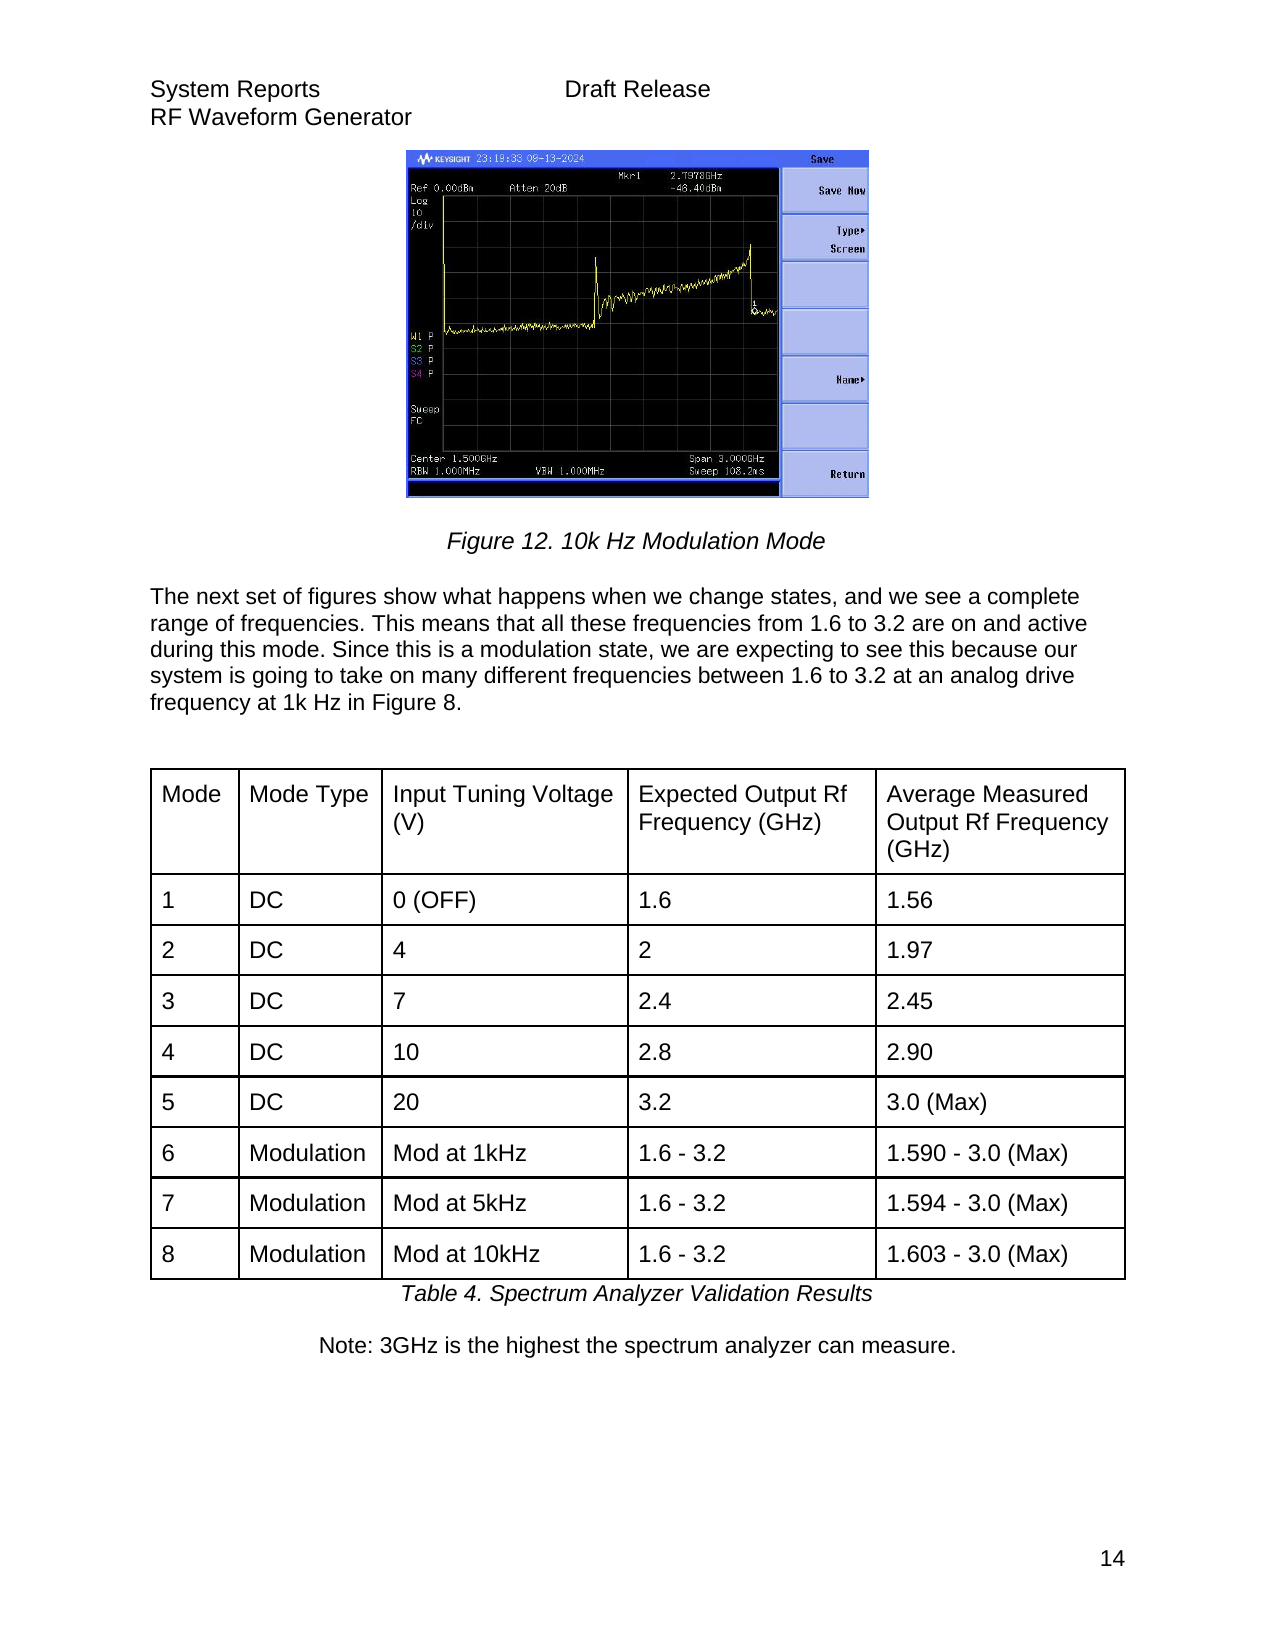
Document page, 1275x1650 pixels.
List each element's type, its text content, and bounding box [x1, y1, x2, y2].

table_cell 3.2 [629, 1078, 875, 1126]
table_cell 2.45 [877, 976, 1124, 1025]
table_header Mode [152, 770, 238, 873]
table_cell 4 [383, 926, 627, 974]
table_cell DC [240, 1078, 381, 1126]
table_cell 1.6 - 3.2 [629, 1128, 875, 1176]
table_header Input Tuning Voltage (V) [383, 770, 627, 873]
table_cell 0 (OFF) [383, 875, 627, 924]
table_cell 1.6 [629, 875, 875, 924]
text The next set of figures show what happens when we change states, and we see a complete range of frequencies. This means that all these frequencies from 1.6 to 3.2 are on and active during this mode. Since this is a modulation state, we are expecting to see this because our system is going to take on many different frequencies between 1.6 to 3.2 at an analog drive frequency at 1k Hz in Figure 8. [150, 583, 1125, 715]
table_cell 1 [152, 875, 238, 924]
table_cell 2.90 [877, 1027, 1124, 1075]
table_cell Mod at 10kHz [383, 1229, 627, 1277]
table_header Average Measured Output Rf Frequency (GHz) [877, 770, 1124, 873]
table_cell 1.6 - 3.2 [629, 1179, 875, 1227]
table_cell Modulation [240, 1179, 381, 1227]
picture [406, 150, 869, 498]
table_cell 1.603 - 3.0 (Max) [877, 1229, 1124, 1277]
table_cell 1.594 - 3.0 (Max) [877, 1179, 1124, 1227]
text Table 4. Spectrum Analyzer Validation Results [150, 1280, 1125, 1306]
table_cell 1.6 - 3.2 [629, 1229, 875, 1277]
table_header Expected Output Rf Frequency (GHz) [629, 770, 875, 873]
table_cell 20 [383, 1078, 627, 1126]
table_cell 3 [152, 976, 238, 1025]
table_cell 1.97 [877, 926, 1124, 974]
table_cell 5 [152, 1078, 238, 1126]
table_cell DC [240, 976, 381, 1025]
table_cell 7 [152, 1179, 238, 1227]
table_cell 8 [152, 1229, 238, 1277]
table_header Mode Type [240, 770, 381, 873]
table_cell 2.8 [629, 1027, 875, 1075]
table_cell Mod at 5kHz [383, 1179, 627, 1227]
table_cell 7 [383, 976, 627, 1025]
table_cell Modulation [240, 1128, 381, 1176]
table_cell 2 [152, 926, 238, 974]
table_cell 6 [152, 1128, 238, 1176]
table_cell 2.4 [629, 976, 875, 1025]
table_cell 1.56 [877, 875, 1124, 924]
table_cell 4 [152, 1027, 238, 1075]
table_cell 1.590 - 3.0 (Max) [877, 1128, 1124, 1176]
text Note: 3GHz is the highest the spectrum analyzer can measure. [150, 1332, 1125, 1359]
table_cell Mod at 1kHz [383, 1128, 627, 1176]
table_cell DC [240, 926, 381, 974]
table_cell 10 [383, 1027, 627, 1075]
table_cell Modulation [240, 1229, 381, 1277]
table_cell DC [240, 875, 381, 924]
table_cell 2 [629, 926, 875, 974]
subtitle Figure 12. 10k Hz Modulation Mode [150, 527, 1125, 554]
table_cell DC [240, 1027, 381, 1075]
table_cell 3.0 (Max) [877, 1078, 1124, 1126]
